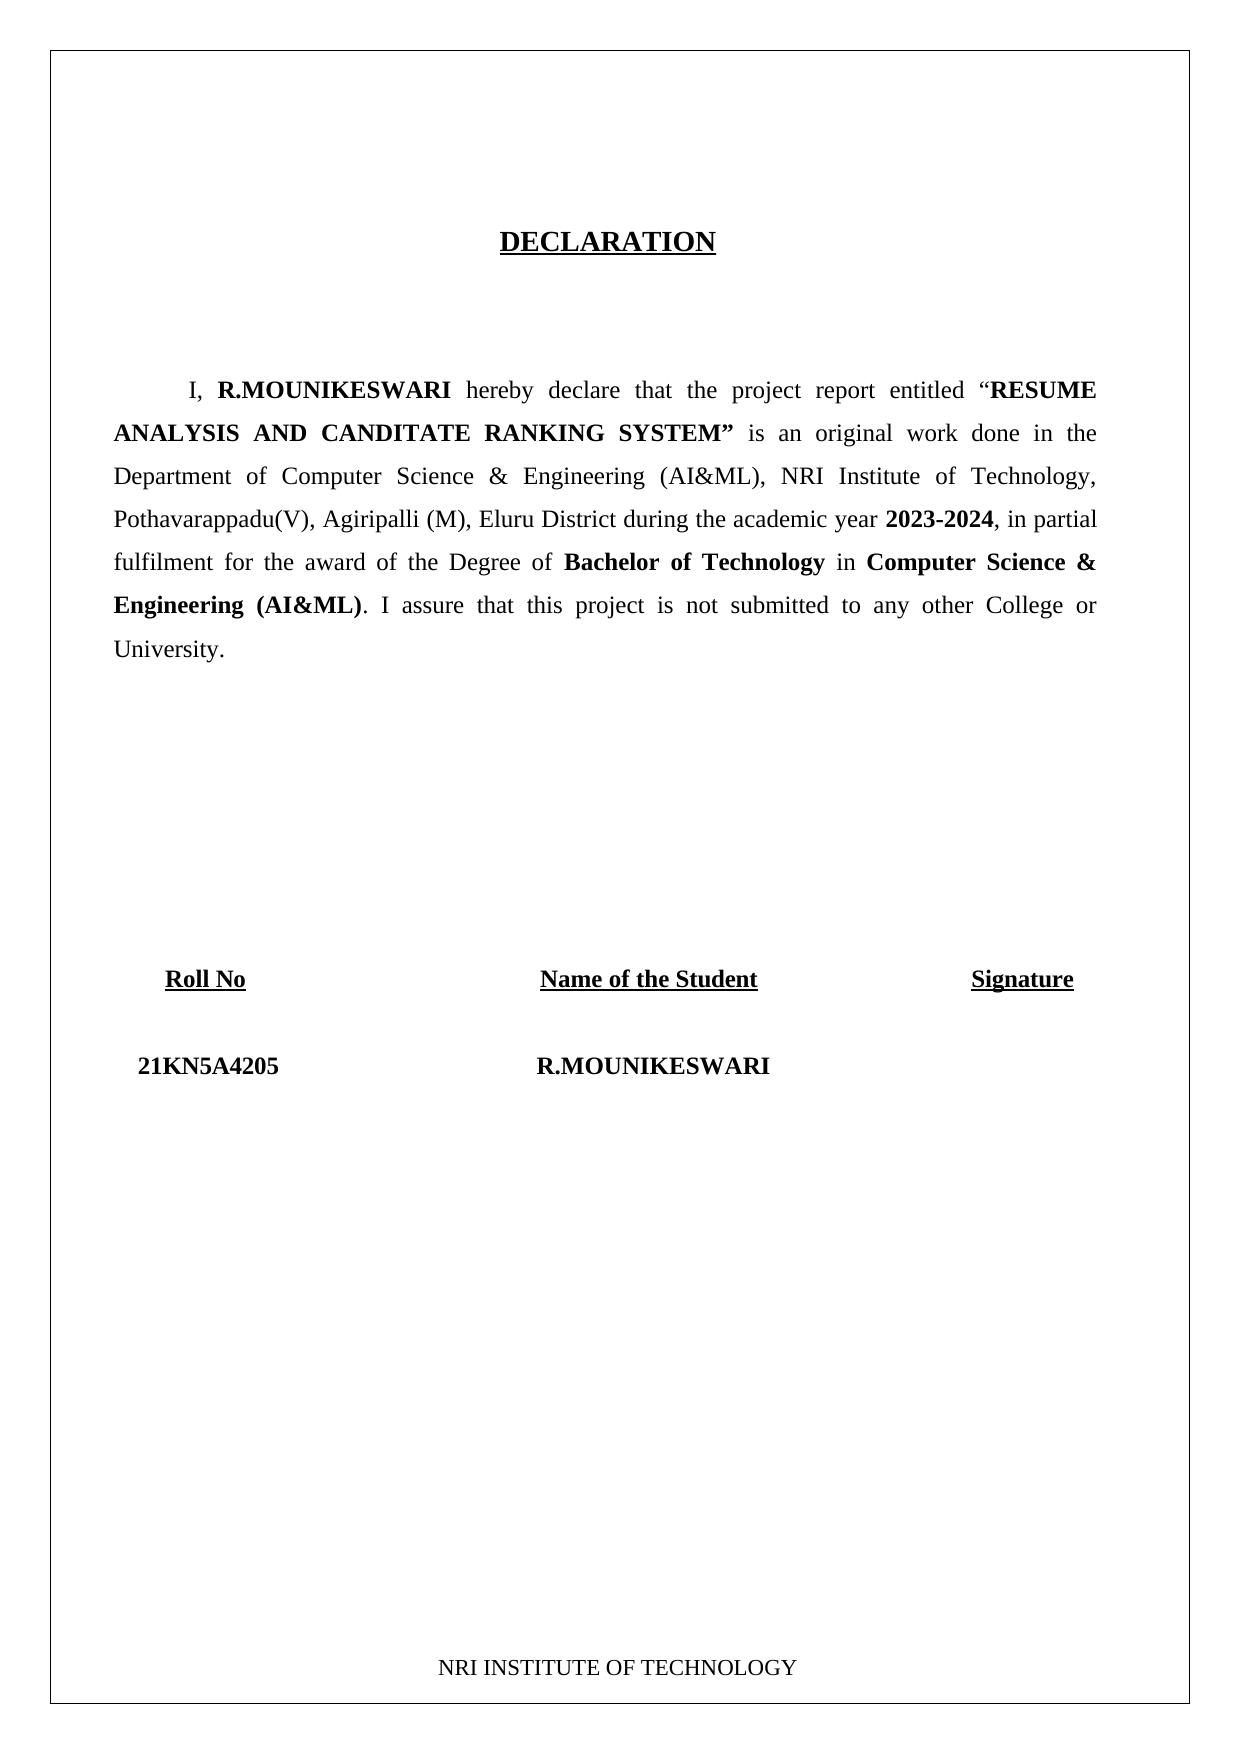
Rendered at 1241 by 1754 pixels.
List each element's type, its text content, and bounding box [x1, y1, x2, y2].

subtitle DECLARATION [264, 224, 951, 258]
text I, R.MOUNIKESWARI hereby declare that the project report entitled “RESUME ANALYSIS AND CANDITATE RANKING SYSTEM” is an original work done in the Department of Computer Science & Engineering (AI&ML), NRI Institute of Technology, Pothavarappadu(V), Agiripalli (M), Eluru District during the academic year 2023-2024, in partial fulfilment for the award of the Degree of Bachelor of Technology in Computer Science & Engineering (AI&ML). I assure that this project is not submitted to any other College or University. [113, 375, 1097, 662]
text 21KN5A4205 R.MOUNIKESWARI [138, 1051, 1151, 1079]
text Roll No Name of the Student Signature [165, 964, 1151, 993]
